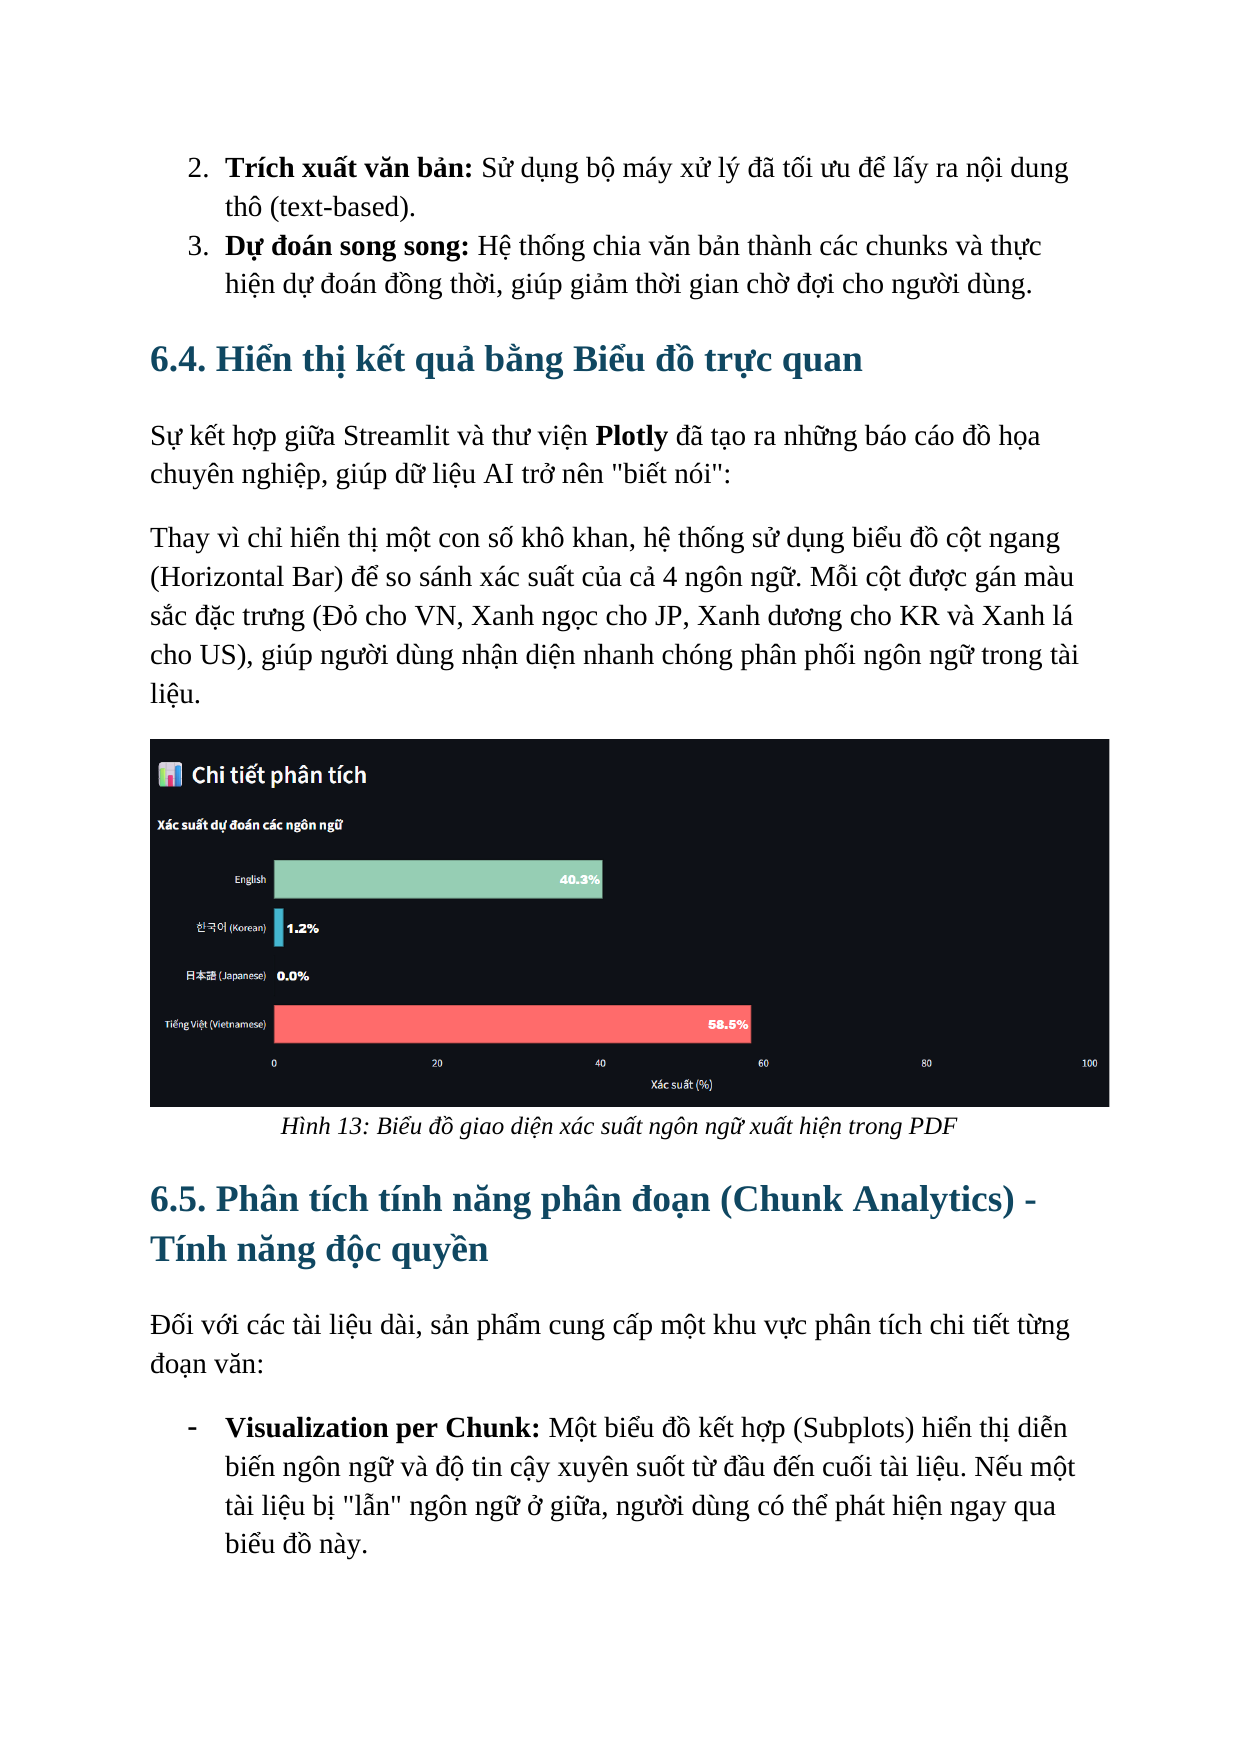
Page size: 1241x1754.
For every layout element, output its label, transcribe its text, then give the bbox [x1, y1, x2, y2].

list Trích xuất văn bản: Sử dụng bộ máy xử lý đã tối ưu để lấy ra nội dung thô (text-based). [187, 150, 1090, 222]
picture [150, 739, 1110, 1107]
subtitle 6.4. Hiển thị kết quả bằng Biểu đồ trực quan [150, 337, 1090, 380]
text Sự kết hợp giữa Streamlit và thư viện Plotly đã tạo ra những báo cáo đồ họa chuyên nghiệp, giúp dữ liệu AI trở nên "biết nói": [150, 418, 1090, 490]
list Dự đoán song song: Hệ thống chia văn bản thành các chunks và thực hiện dự đoán đồng thời, giúp giảm thời gian chờ đợi cho người dùng. [187, 228, 1090, 300]
text Thay vì chỉ hiển thị một con số khô khan, hệ thống sử dụng biểu đồ cột ngang (Horizontal Bar) để so sánh xác suất của cả 4 ngôn ngữ. Mỗi cột được gán màu sắc đặc trưng (Đỏ cho VN, Xanh ngọc cho JP, Xanh dương cho KR và Xanh lá cho US), giúp người dùng nhận diện nhanh chóng phân phối ngôn ngữ trong tài liệu. [150, 520, 1090, 709]
text Hình 13: Biểu đồ giao diện xác suất ngôn ngữ xuất hiện trong PDF [150, 1107, 1090, 1140]
subtitle 6.5. Phân tích tính năng phân đoạn (Chunk Analytics) - Tính năng độc quyền [150, 1176, 1090, 1269]
list Visualization per Chunk: Một biểu đồ kết hợp (Subplots) hiển thị diễn biến ngôn ngữ và độ tin cậy xuyên suốt từ đầu đến cuối tài liệu. Nếu một tài liệu bị "lẫn" ngôn ngữ ở giữa, người dùng có thể phát hiện ngay qua biểu đồ này. [187, 1410, 1090, 1560]
text Đối với các tài liệu dài, sản phẩm cung cấp một khu vực phân tích chi tiết từng đoạn văn: [150, 1307, 1090, 1379]
